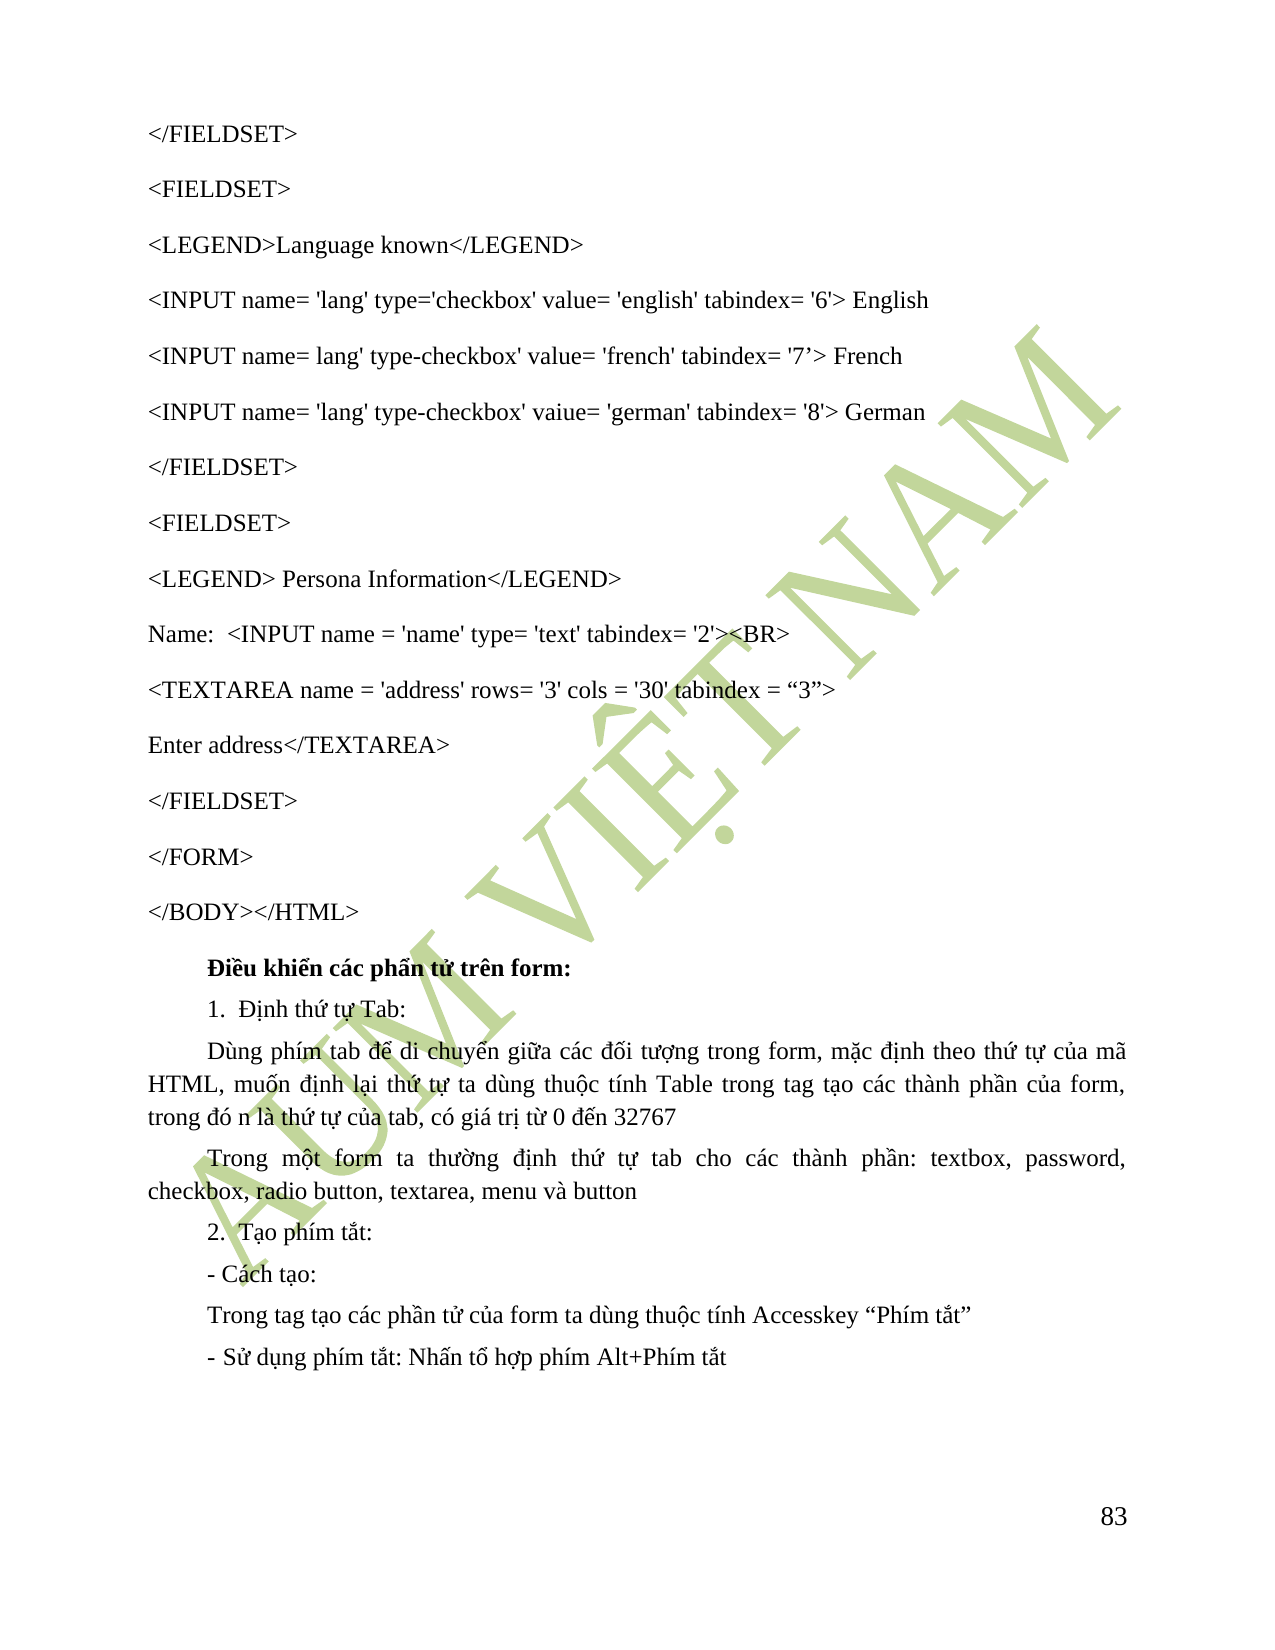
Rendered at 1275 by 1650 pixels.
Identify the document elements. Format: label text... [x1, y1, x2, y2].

text 1. Định thứ tự Tab: [148, 994, 1127, 1023]
text <INPUT name= 'lang' type='checkbox' value= 'english' tabindex= '6'> English [148, 286, 1127, 314]
text <TEXTAREA name = 'address' rows= '3' cols = '30' tabindex = “3”> [148, 675, 1127, 704]
text Dùng phím tab để di chuyển giữa các đối tượng trong form, mặc định theo thứ tự của mã HTML, muốn định lại thứ tự ta dùng thuộc tính Table trong tag tạo các thành phần của form, trong đó n là thứ tự của tab, có giá trị từ 0 đến 32767 [148, 1036, 1127, 1131]
text <INPUT name= lang' type-checkbox' value= 'french' tabindex= '7’> French [148, 341, 1127, 370]
text <FIELDSET> [148, 508, 1127, 537]
text </FIELDSET> [148, 119, 1127, 147]
text 2. Tạo phím tắt: [148, 1217, 1127, 1246]
text <LEGEND> Persona Information</LEGEND> [148, 564, 1127, 592]
list Sử dụng phím tắt: Nhấn tổ hợp phím Alt+Phím tắt [148, 1342, 1127, 1370]
text - Cách tạo: [148, 1259, 1127, 1288]
text Name: <INPUT name = 'name' type= 'text' tabindex= '2'><BR> [148, 619, 1127, 648]
text <FIELDSET> [148, 174, 1127, 203]
text </FIELDSET> [148, 452, 1127, 481]
text <LEGEND>Language known</LEGEND> [148, 230, 1127, 259]
text <INPUT name= 'lang' type-checkbox' vaiue= 'german' tabindex= '8'> German [148, 397, 1127, 426]
text Điều khiển các phẩn tử trên form: [148, 953, 1127, 982]
text Trong một form ta thường định thứ tự tab cho các thành phần: textbox, password, checkbox, radio button, textarea, menu và button [148, 1143, 1127, 1205]
text </FORM> [148, 842, 1127, 871]
text Enter address</TEXTAREA> [148, 731, 1127, 759]
text Trong tag tạo các phần tử của form ta dùng thuộc tính Accesskey “Phím tắt” [148, 1300, 1127, 1329]
text </BODY></HTML> [148, 897, 1127, 926]
text </FIELDSET> [148, 786, 1127, 815]
